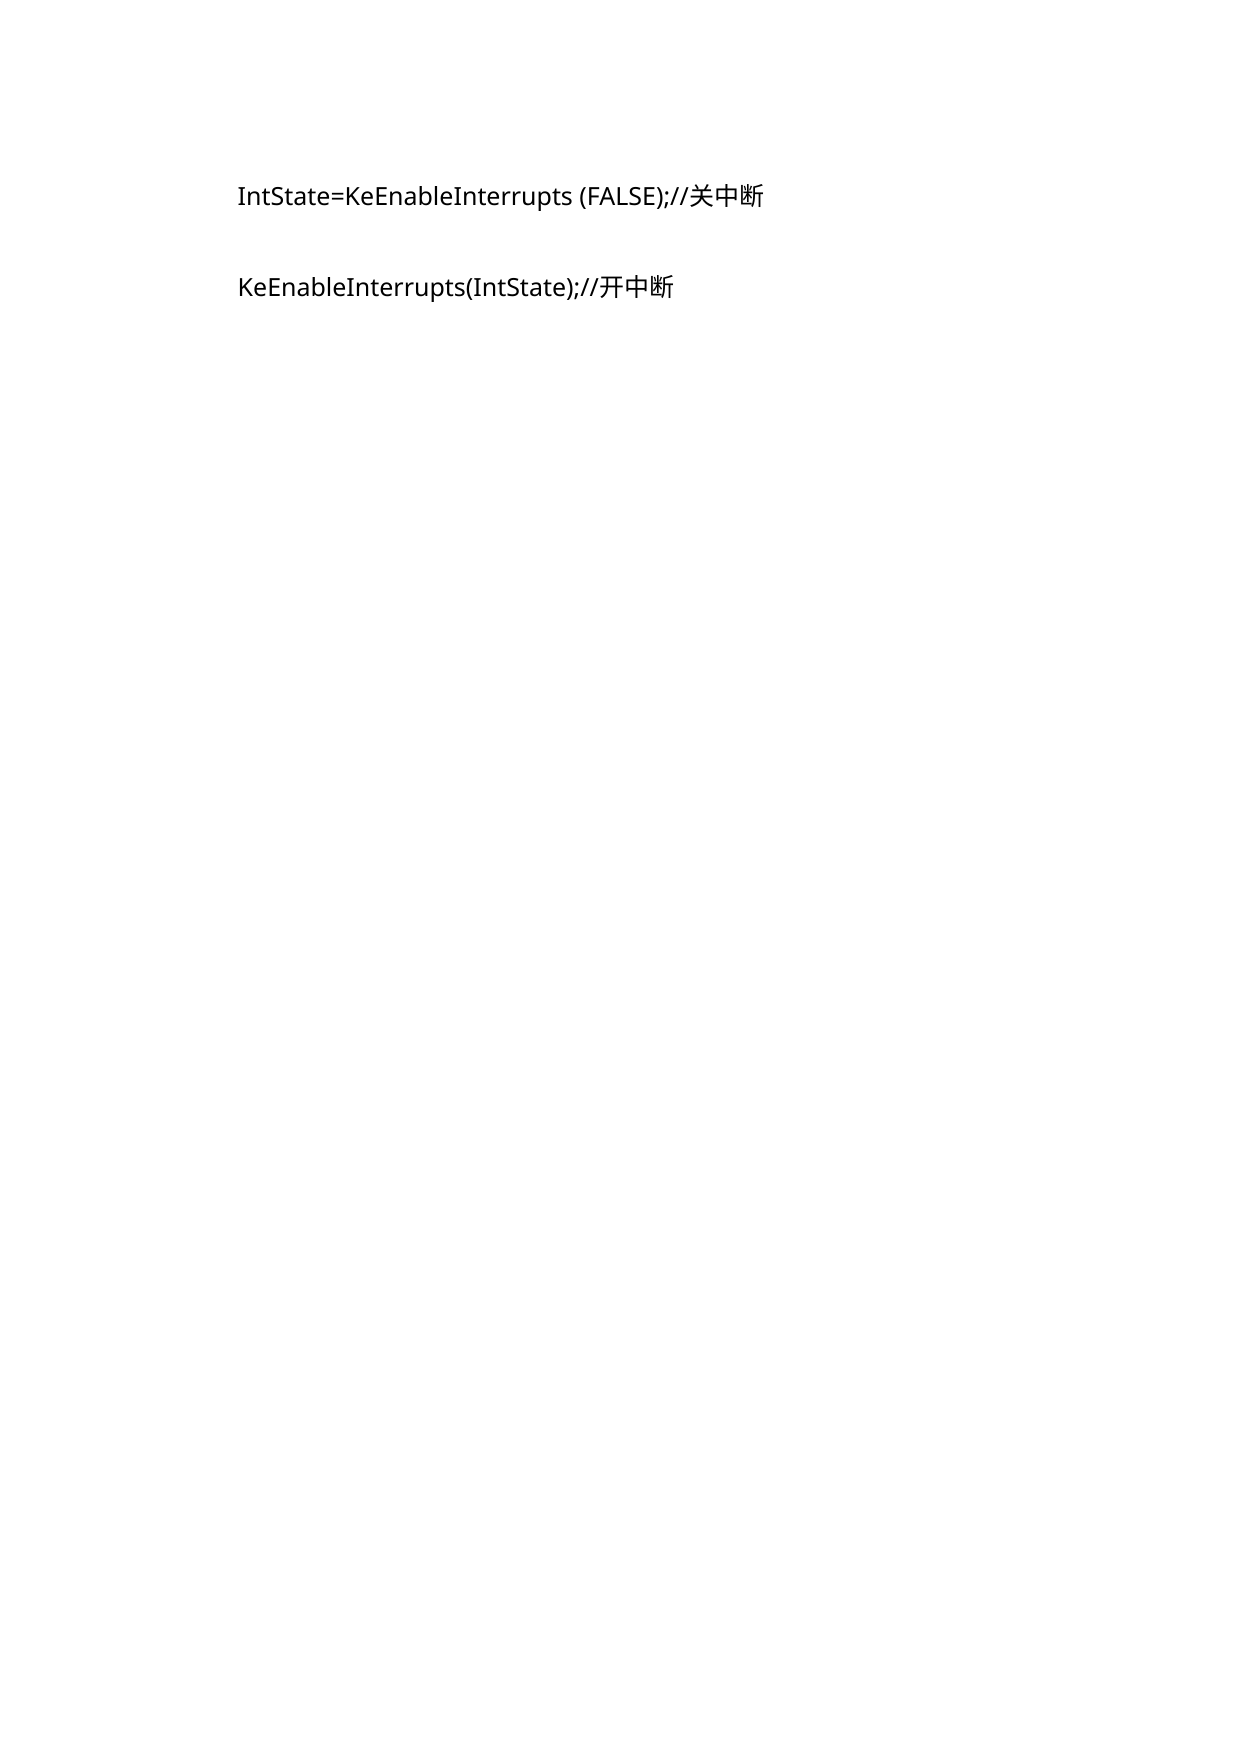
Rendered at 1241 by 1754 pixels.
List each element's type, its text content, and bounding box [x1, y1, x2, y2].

text KeEnableInterrupts(IntState);//开中断 [187, 253, 1053, 318]
text IntState=KeEnableInterrupts (FALSE);//关中断 [187, 162, 1053, 227]
